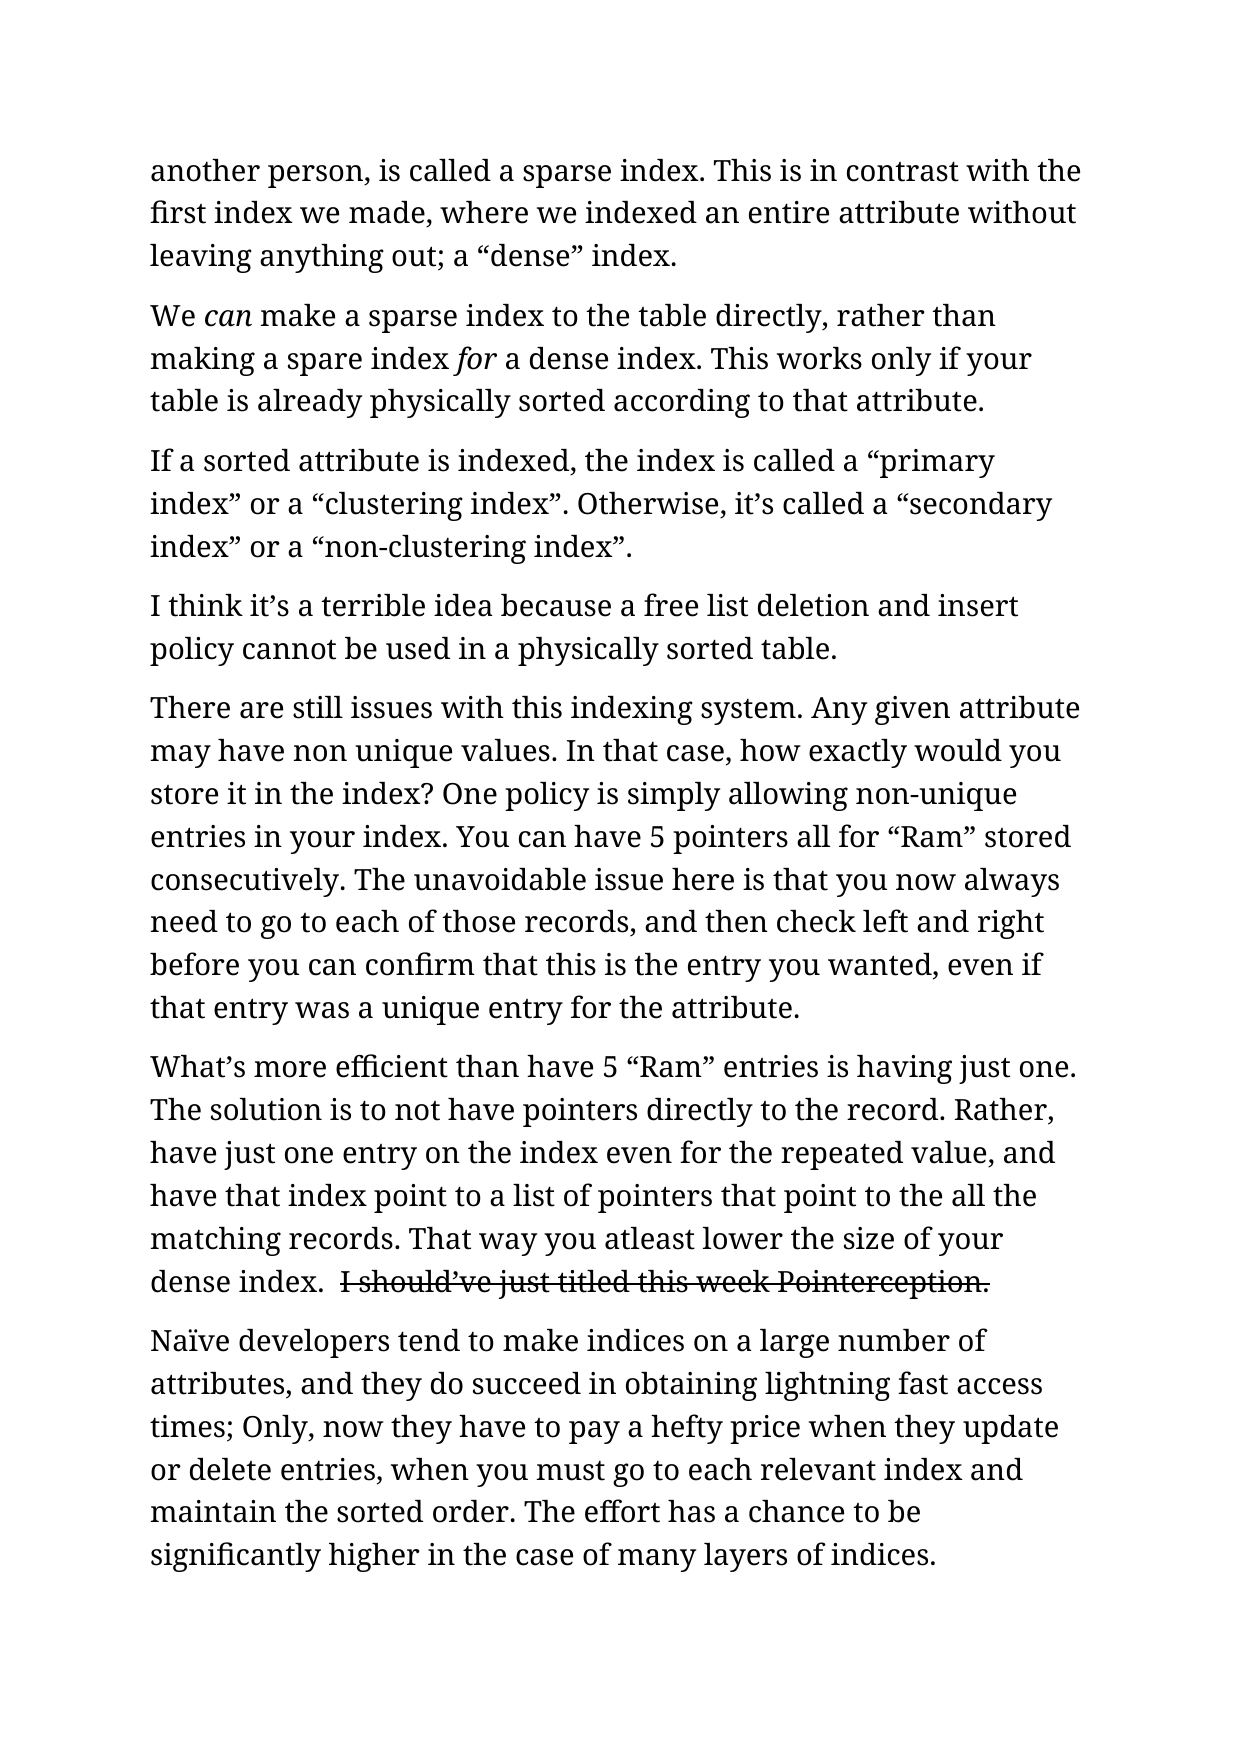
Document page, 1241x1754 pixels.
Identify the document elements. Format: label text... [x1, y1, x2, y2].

text We can make a sparse index to the table directly, rather than making a spare index for a dense index. This works only if your table is already physically sorted according to that attribute. [150, 295, 1090, 420]
text Naïve developers tend to make indices on a large number of attributes, and they do succeed in obtaining lightning fast access times; Only, now they have to pay a hefty price when they update or delete entries, when you must go to each relevant index and maintain the sorted order. The effort has a chance to be significantly higher in the case of many layers of indices. [150, 1320, 1090, 1574]
text If a sorted attribute is indexed, the index is called a “primary index” or a “clustering index”. Otherwise, it’s called a “secondary index” or a “non-clustering index”. [150, 440, 1090, 566]
text What’s more efficient than have 5 “Ram” entries is having just one. The solution is to not have pointers directly to the record. Rather, have just one entry on the index even for the repeated value, and have that index point to a list of pointers that point to the all the matching records. That way you atleast lower the size of your dense index. I should’ve just titled this week Pointerception. [150, 1047, 1090, 1301]
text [150, 150, 1090, 275]
text There are still issues with this indexing system. Any given attribute may have non unique values. In that case, how exactly would you store it in the index? One policy is simply allowing non-unique entries in your index. You can have 5 pointers all for “Ram” stored consecutively. The unavoidable issue here is that you now always need to go to each of those records, and then check left and right before you can confirm that this is the entry you wanted, even if that entry was a unique entry for the attribute. [150, 688, 1090, 1027]
text I think it’s a terrible idea because a free list deletion and insert policy cannot be used in a physically sorted table. [150, 585, 1090, 668]
